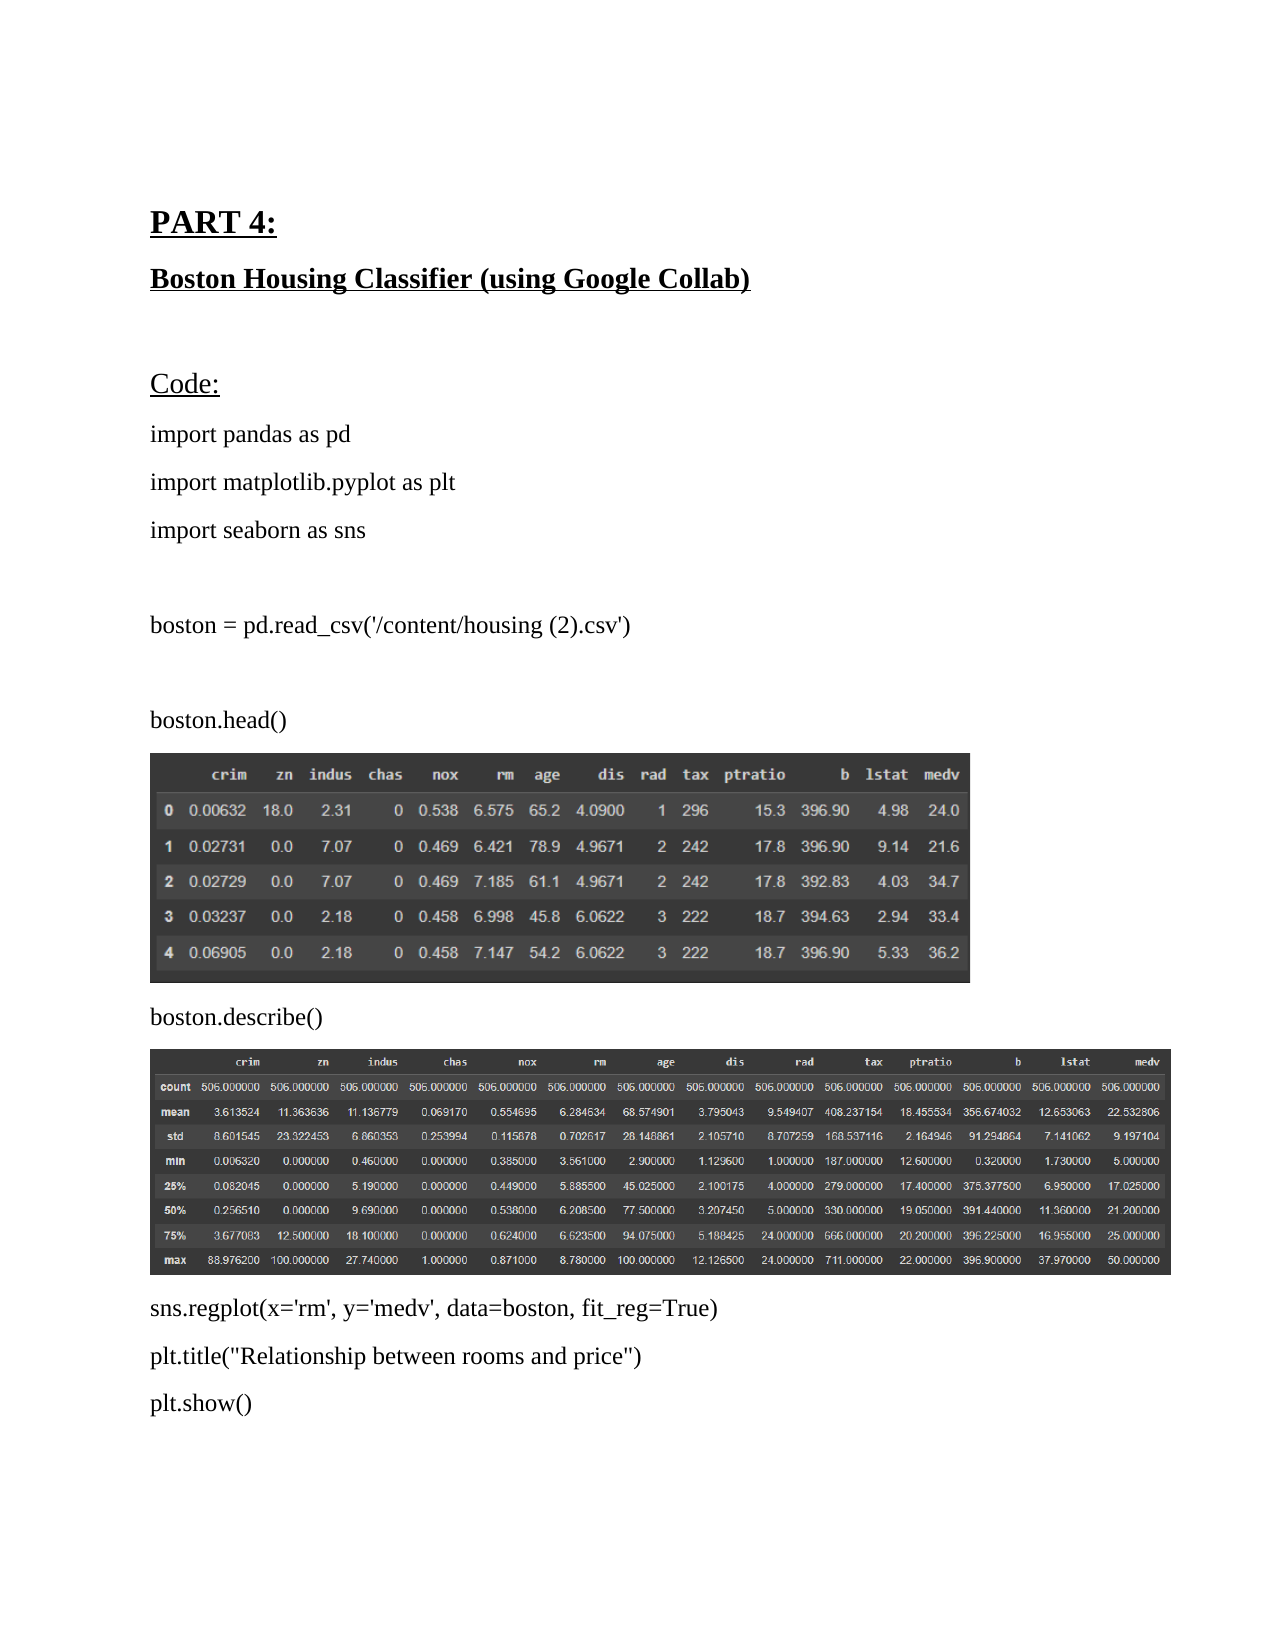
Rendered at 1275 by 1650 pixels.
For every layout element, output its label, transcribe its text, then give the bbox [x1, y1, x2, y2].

text boston.head() [150, 706, 1125, 734]
text plt.show() [150, 1388, 1125, 1417]
text plt.title("Relationship between rooms and price") [150, 1341, 1125, 1369]
text boston = pd.read_csv('/content/housing (2).csv') [150, 610, 1125, 639]
text Boston Housing Classifier (using Google Collab) [150, 261, 1125, 294]
picture [150, 1049, 1171, 1275]
text Code: [150, 366, 1125, 400]
text sns.regplot(x='rm', y='medv', data=boston, fit_reg=True) [150, 1293, 1125, 1322]
text PART 4: [150, 203, 1125, 241]
picture [150, 753, 971, 983]
text boston.describe() [150, 1002, 1125, 1030]
text import seaborn as sns [150, 515, 1125, 543]
text import pandas as pd [150, 419, 1125, 448]
text import matplotlib.pyplot as plt [150, 467, 1125, 496]
